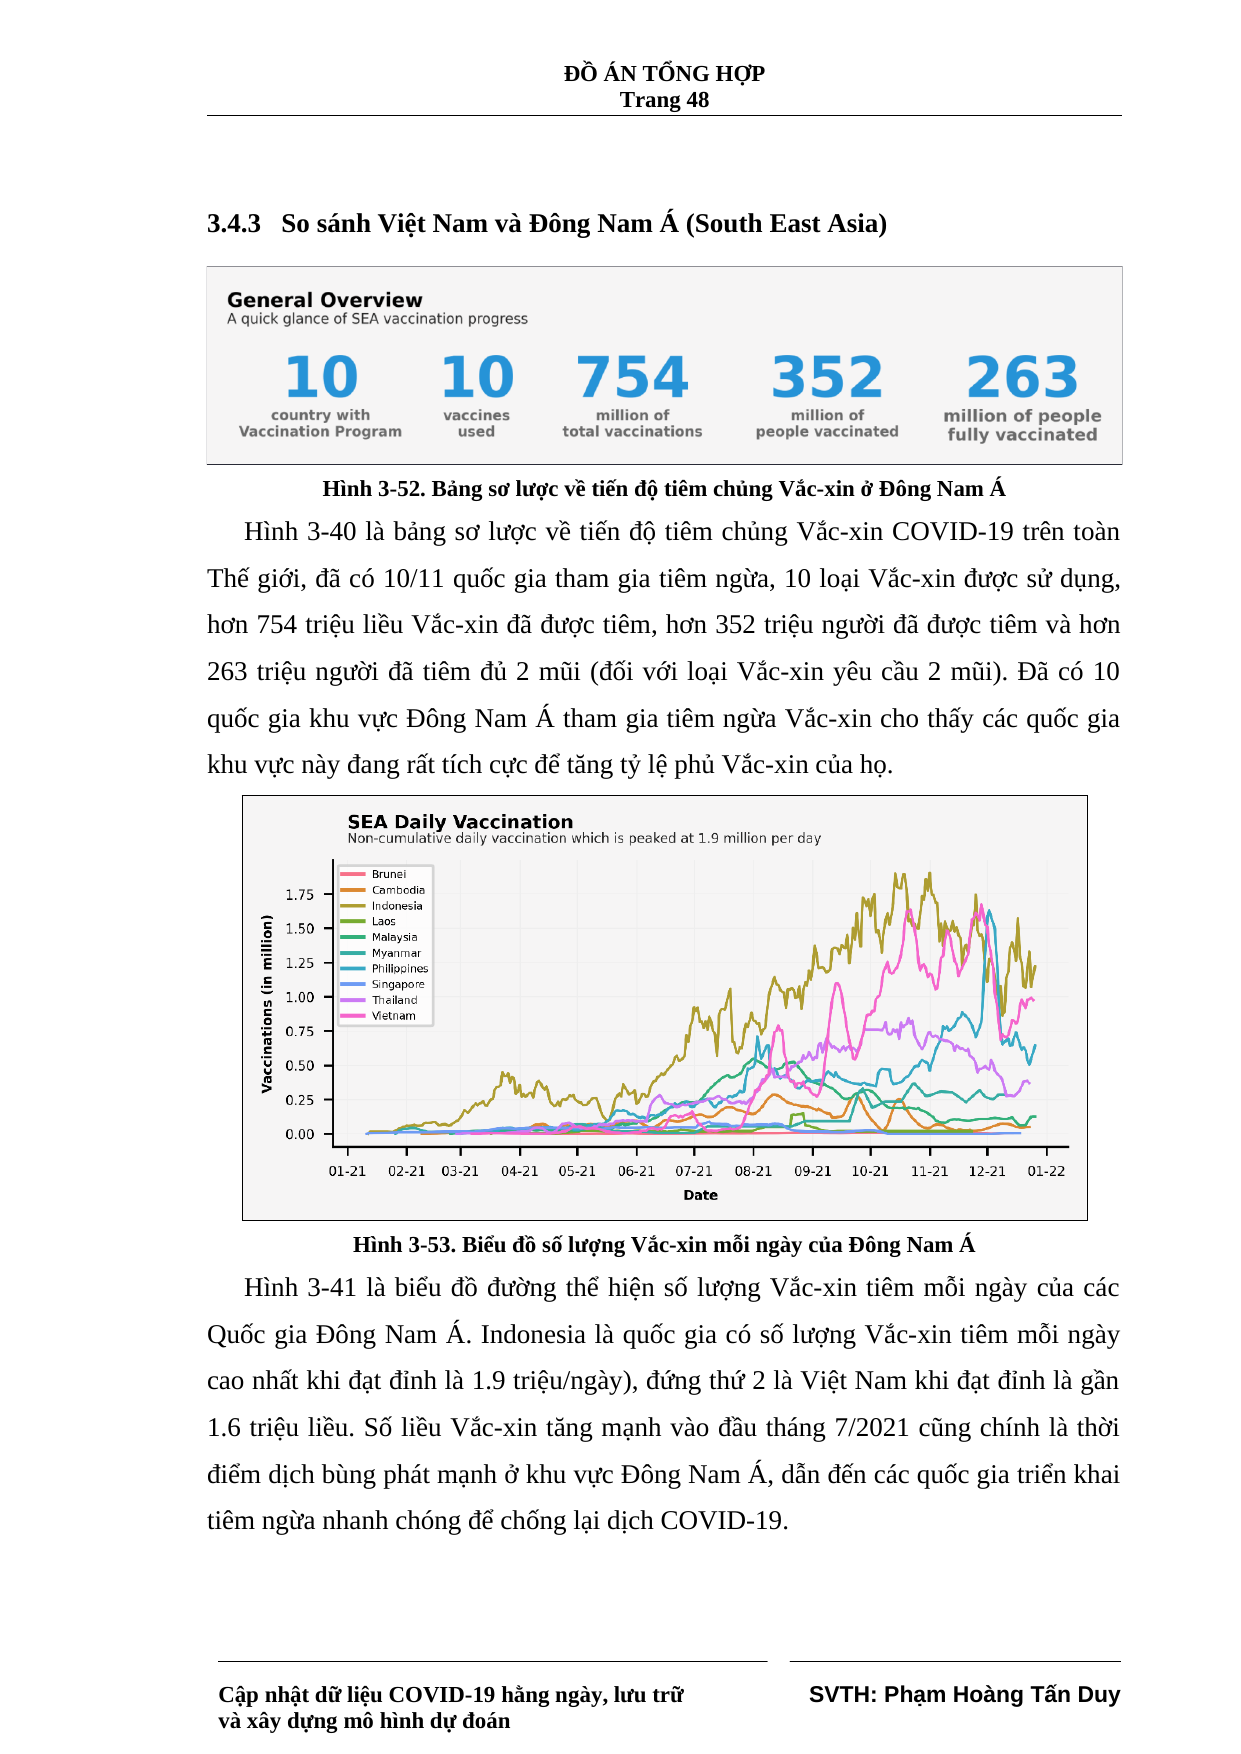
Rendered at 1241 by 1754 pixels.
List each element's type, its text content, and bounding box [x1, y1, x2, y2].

text Hình 3-41. Biểu đồ số lượng Vắc-xin mỗi ngày của Đông Nam Á [207, 1232, 1122, 1258]
text Hình 3-40 là bảng sơ lược về tiến độ tiêm chủng Vắc-xin COVID-19 trên toàn Thế giới, đã có 10/11 quốc gia tham gia tiêm ngừa, 10 loại Vắc-xin được sử dụng, hơn 754 triệu liều Vắc-xin đã được tiêm, hơn 352 triệu người đã được tiêm và hơn 263 triệu người đã tiêm đủ 2 mũi (đối với loại Vắc-xin yêu cầu 2 mũi). Đã có 10 quốc gia khu vực Đông Nam Á tham gia tiêm ngừa Vắc-xin cho thấy các quốc gia khu vực này đang rất tích cực để tăng tỷ lệ phủ Vắc-xin của họ. [207, 515, 1122, 779]
text Hình 3-41 là biểu đồ đường thể hiện số lượng Vắc-xin tiêm mỗi ngày của các Quốc gia Đông Nam Á. Indonesia là quốc gia có số lượng Vắc-xin tiêm mỗi ngày cao nhất khi đạt đỉnh là 1.9 triệu/ngày), đứng thứ 2 là Việt Nam khi đạt đỉnh là gần 1.6 triệu liều. Số liều Vắc-xin tăng mạnh vào đầu tháng 7/2021 cũng chính là thời điểm dịch bùng phát mạnh ở khu vực Đông Nam Á, dẫn đến các quốc gia triển khai tiêm ngừa nhanh chóng để chống lại dịch COVID-19. [207, 1271, 1122, 1536]
picture [243, 796, 1087, 1220]
picture [206, 266, 1123, 465]
subtitle So sánh Việt Nam và Đông Nam Á (South East Asia) [207, 207, 1122, 238]
text Hình 3-40. Bảng sơ lược về tiến độ tiêm chủng Vắc-xin ở Đông Nam Á [207, 476, 1122, 502]
